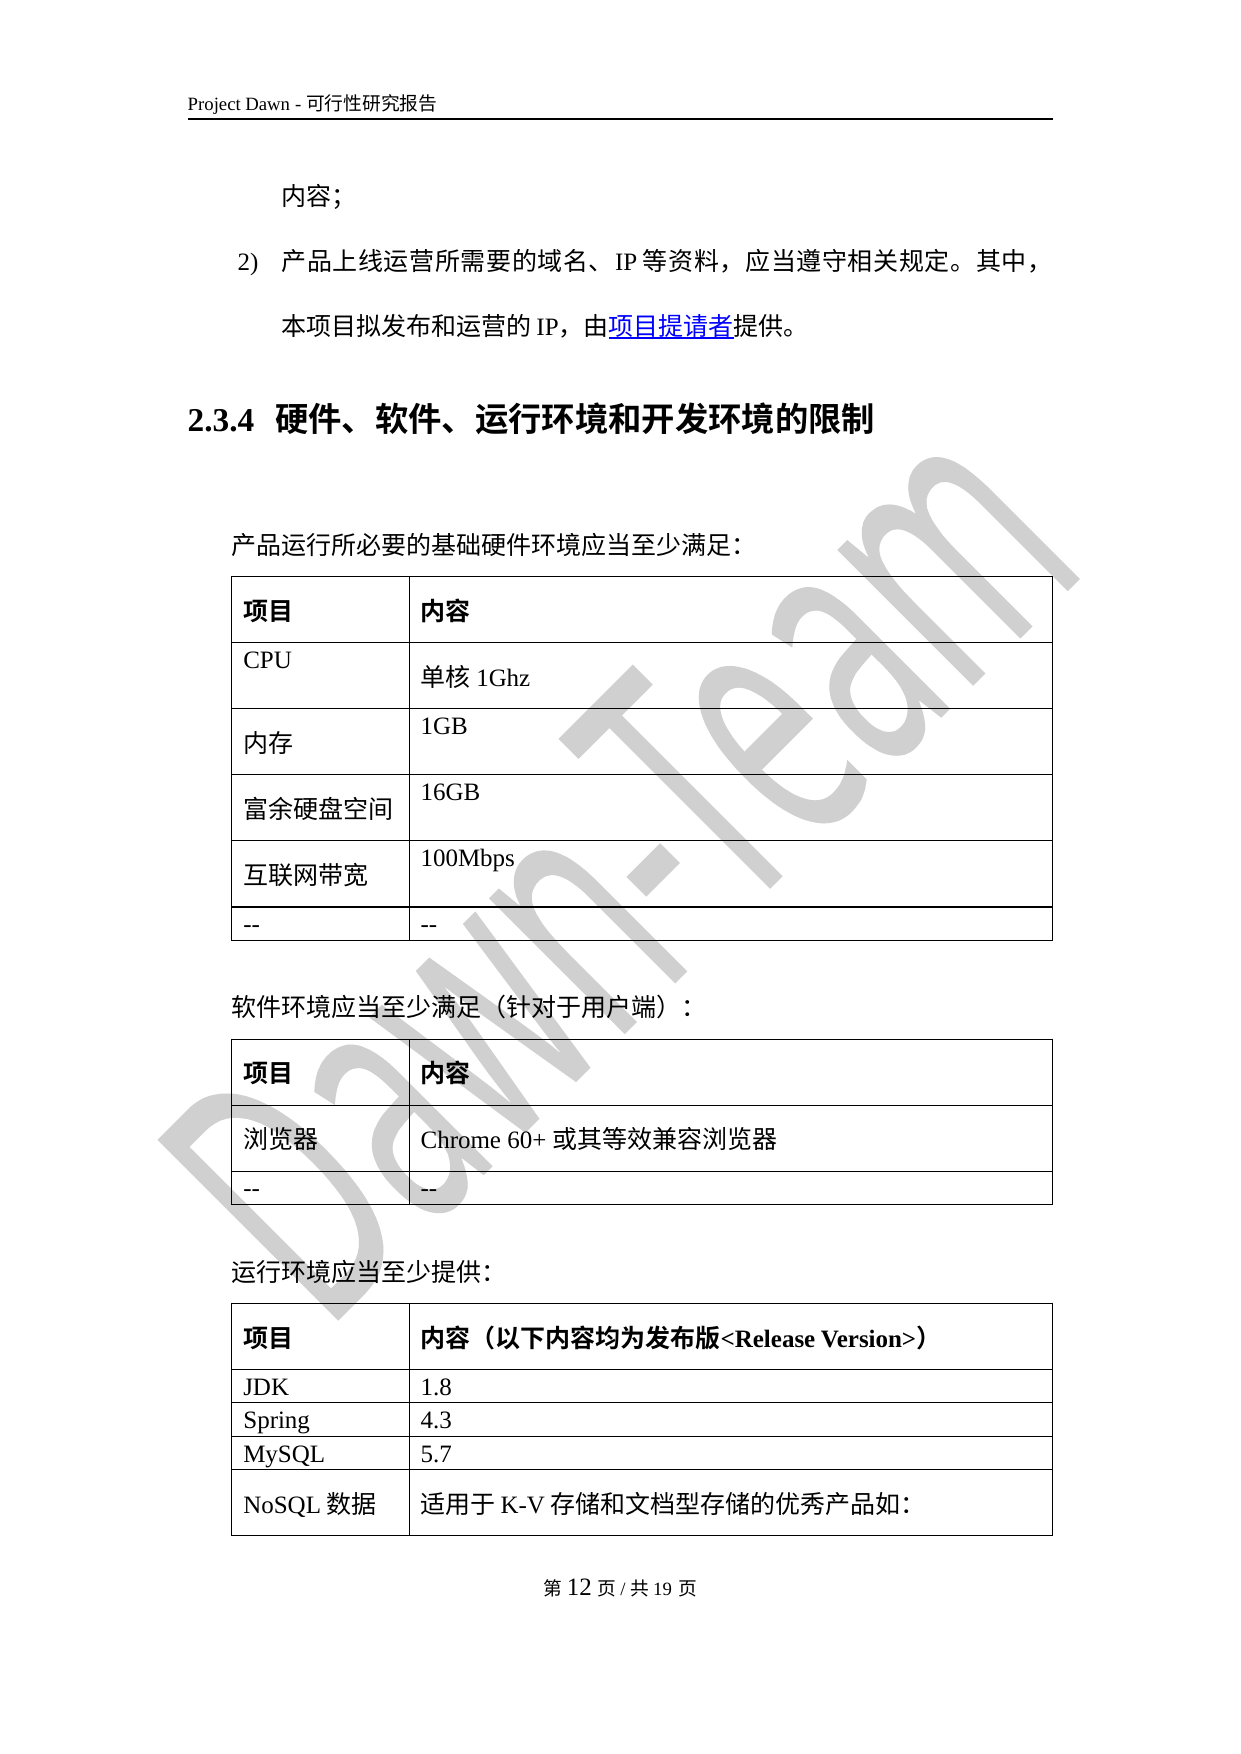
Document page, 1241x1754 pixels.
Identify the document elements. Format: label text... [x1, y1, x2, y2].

table_header 项目 [232, 1040, 409, 1104]
text 产品运行所必要的基础硬件环境应当至少满足： [231, 511, 1053, 576]
table_cell 互联网带宽 [232, 841, 409, 906]
table_cell 100Mbps [410, 841, 1052, 906]
text 软件环境应当至少满足（针对于用户端）： [231, 973, 1053, 1038]
table_cell 单核 1Ghz [410, 643, 1052, 708]
table_cell NoSQL数据库系统 [232, 1470, 409, 1535]
table_header 内容 [410, 577, 1052, 642]
table_cell -- [232, 908, 409, 940]
table_cell 1.8 [410, 1370, 1052, 1402]
table_cell 浏览器 [232, 1106, 409, 1171]
subtitle 硬件、软件、运行环境和开发环境的限制 [187, 384, 1053, 449]
table_cell 富余硬盘空间 [232, 775, 409, 840]
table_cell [410, 1470, 1052, 1535]
table_cell 5.7 [410, 1437, 1052, 1469]
table_cell Chrome 60+ 或其等效兼容浏览器 [410, 1106, 1052, 1171]
list 产品上线运营所需要的域名、IP等资料，应当遵守相关规定。其中，本项目拟发布和运营的IP，由项目提请者提供。 [237, 227, 1053, 357]
table_cell -- [410, 1172, 1052, 1204]
table_cell 16GB [410, 775, 1052, 840]
table_cell 内存 [232, 709, 409, 774]
table_cell CPU [232, 643, 409, 708]
table_cell -- [410, 908, 1052, 940]
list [237, 162, 1053, 227]
table_cell 4.3 [410, 1403, 1052, 1436]
table_header 项目 [232, 577, 409, 642]
table_cell -- [232, 1172, 409, 1204]
table_cell Spring [232, 1403, 409, 1436]
table_cell 1GB [410, 709, 1052, 774]
table_header 项目 [232, 1304, 409, 1369]
table_header 内容（以下内容均为发布版<Release Version>） [410, 1304, 1052, 1369]
table_cell MySQL [232, 1437, 409, 1469]
table_cell JDK [232, 1370, 409, 1402]
table_header 内容 [410, 1040, 1052, 1104]
text 运行环境应当至少提供： [231, 1238, 1053, 1303]
